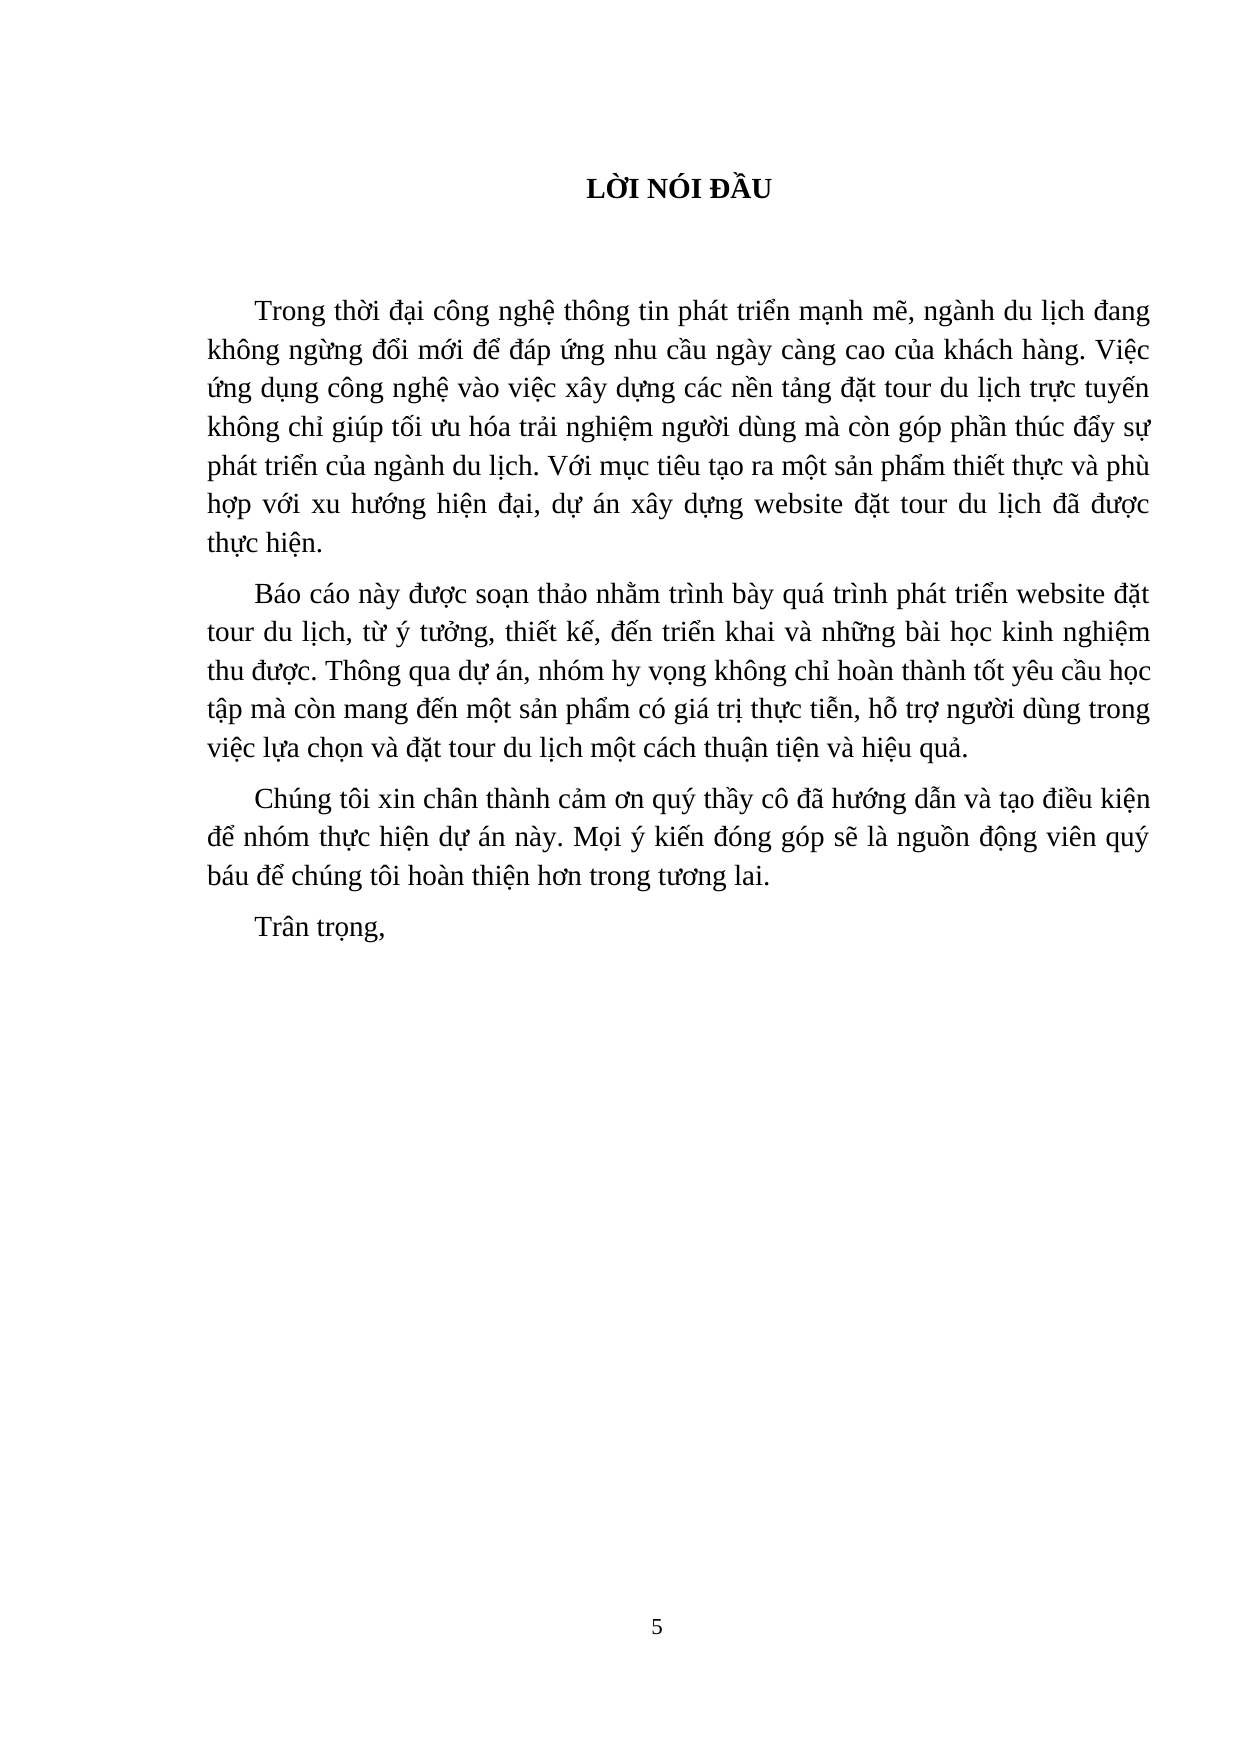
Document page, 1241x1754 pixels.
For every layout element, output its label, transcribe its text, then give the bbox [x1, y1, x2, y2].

text Chúng tôi xin chân thành cảm ơn quý thầy cô đã hướng dẫn và tạo điều kiện để nhóm thực hiện dự án này. Mọi ý kiến đóng góp sẽ là nguồn động viên quý báu để chúng tôi hoàn thiện hơn trong tương lai. [207, 781, 1152, 892]
text Báo cáo này được soạn thảo nhằm trình bày quá trình phát triển website đặt tour du lịch, từ ý tưởng, thiết kế, đến triển khai và những bài học kinh nghiệm thu được. Thông qua dự án, nhóm hy vọng không chỉ hoàn thành tốt yêu cầu học tập mà còn mang đến một sản phẩm có giá trị thực tiễn, hỗ trợ người dùng trong việc lựa chọn và đặt tour du lịch một cách thuận tiện và hiệu quả. [207, 576, 1152, 763]
text Trong thời đại công nghệ thông tin phát triển mạnh mẽ, ngành du lịch đang không ngừng đổi mới để đáp ứng nhu cầu ngày càng cao của khách hàng. Việc ứng dụng công nghệ vào việc xây dựng các nền tảng đặt tour du lịch trực tuyến không chỉ giúp tối ưu hóa trải nghiệm người dùng mà còn góp phần thúc đẩy sự phát triển của ngành du lịch. Với mục tiêu tạo ra một sản phẩm thiết thực và phù hợp với xu hướng hiện đại, dự án xây dựng website đặt tour du lịch đã được thực hiện. [207, 293, 1152, 558]
text Lời nói đầu [207, 171, 1152, 204]
text Trân trọng, [207, 909, 1152, 943]
